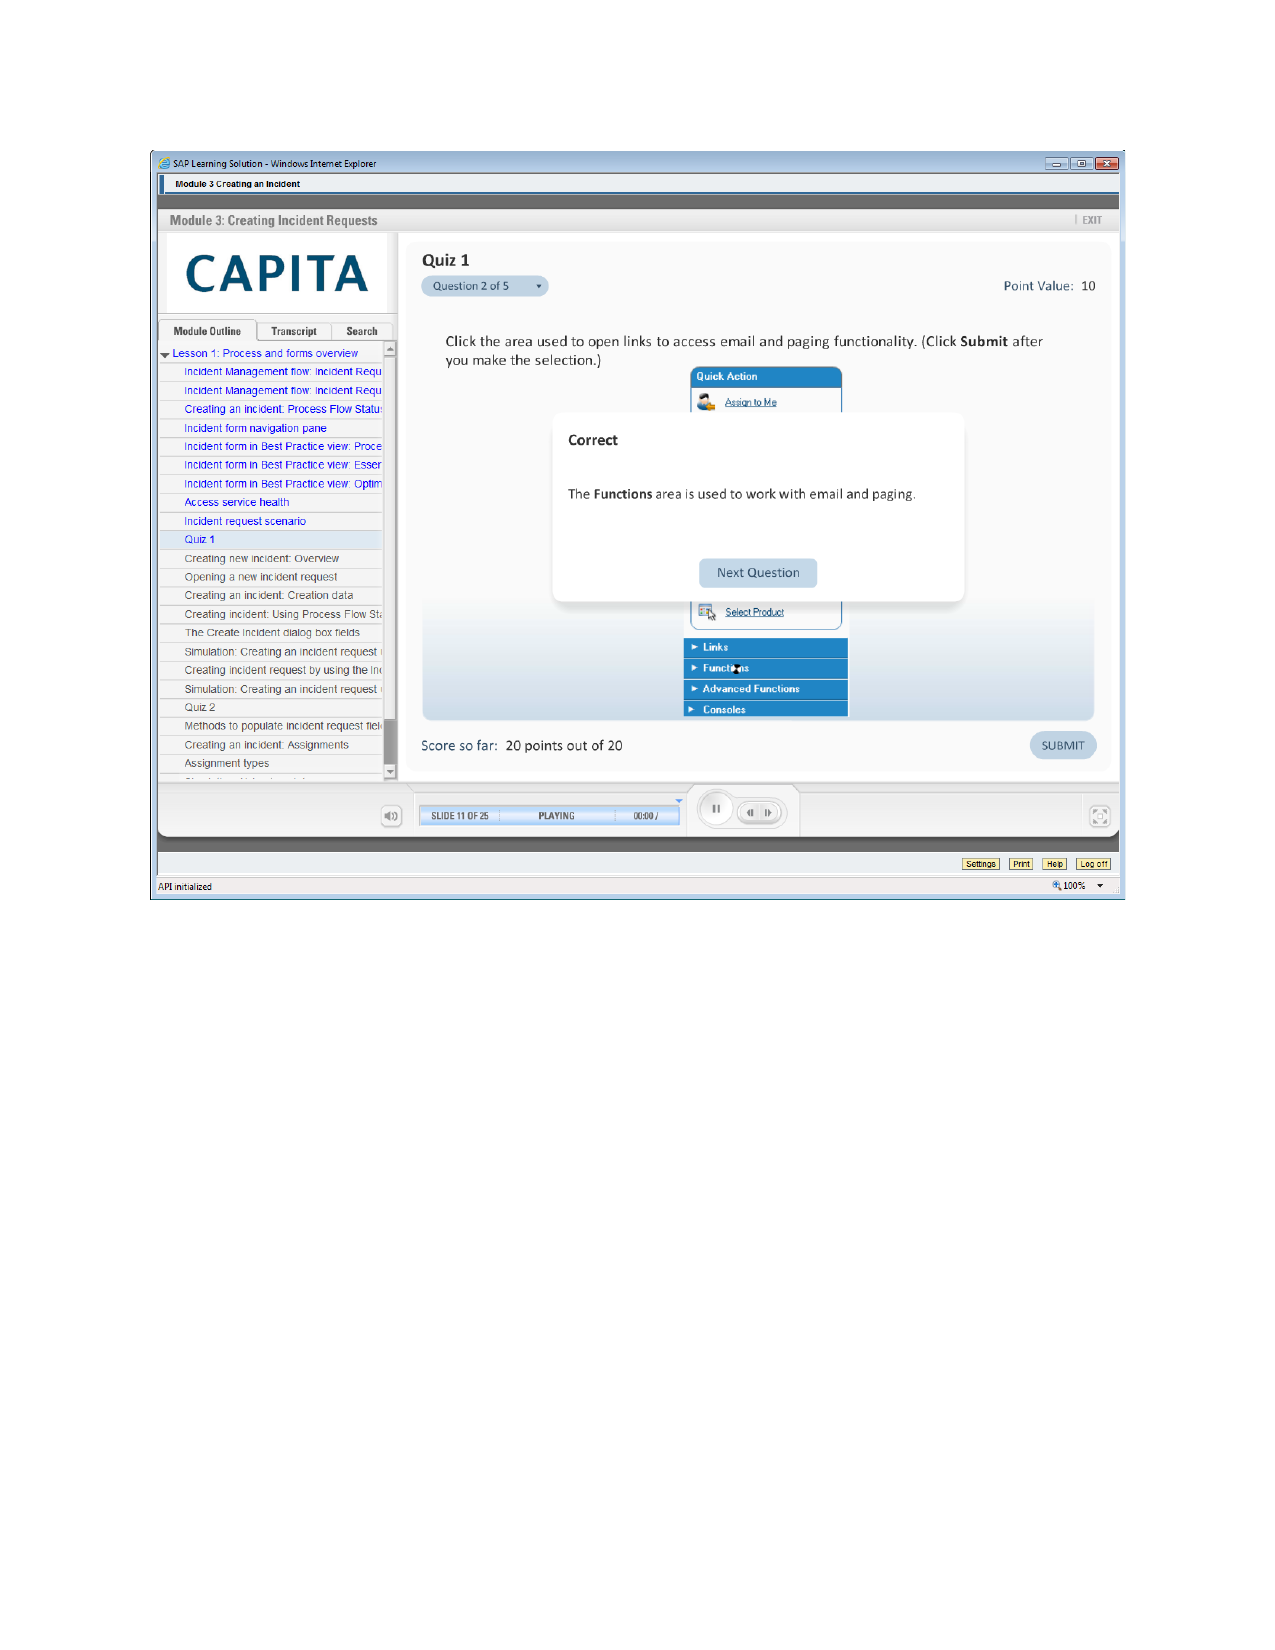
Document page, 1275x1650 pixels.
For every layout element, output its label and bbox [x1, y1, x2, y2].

picture [150, 150, 1125, 900]
